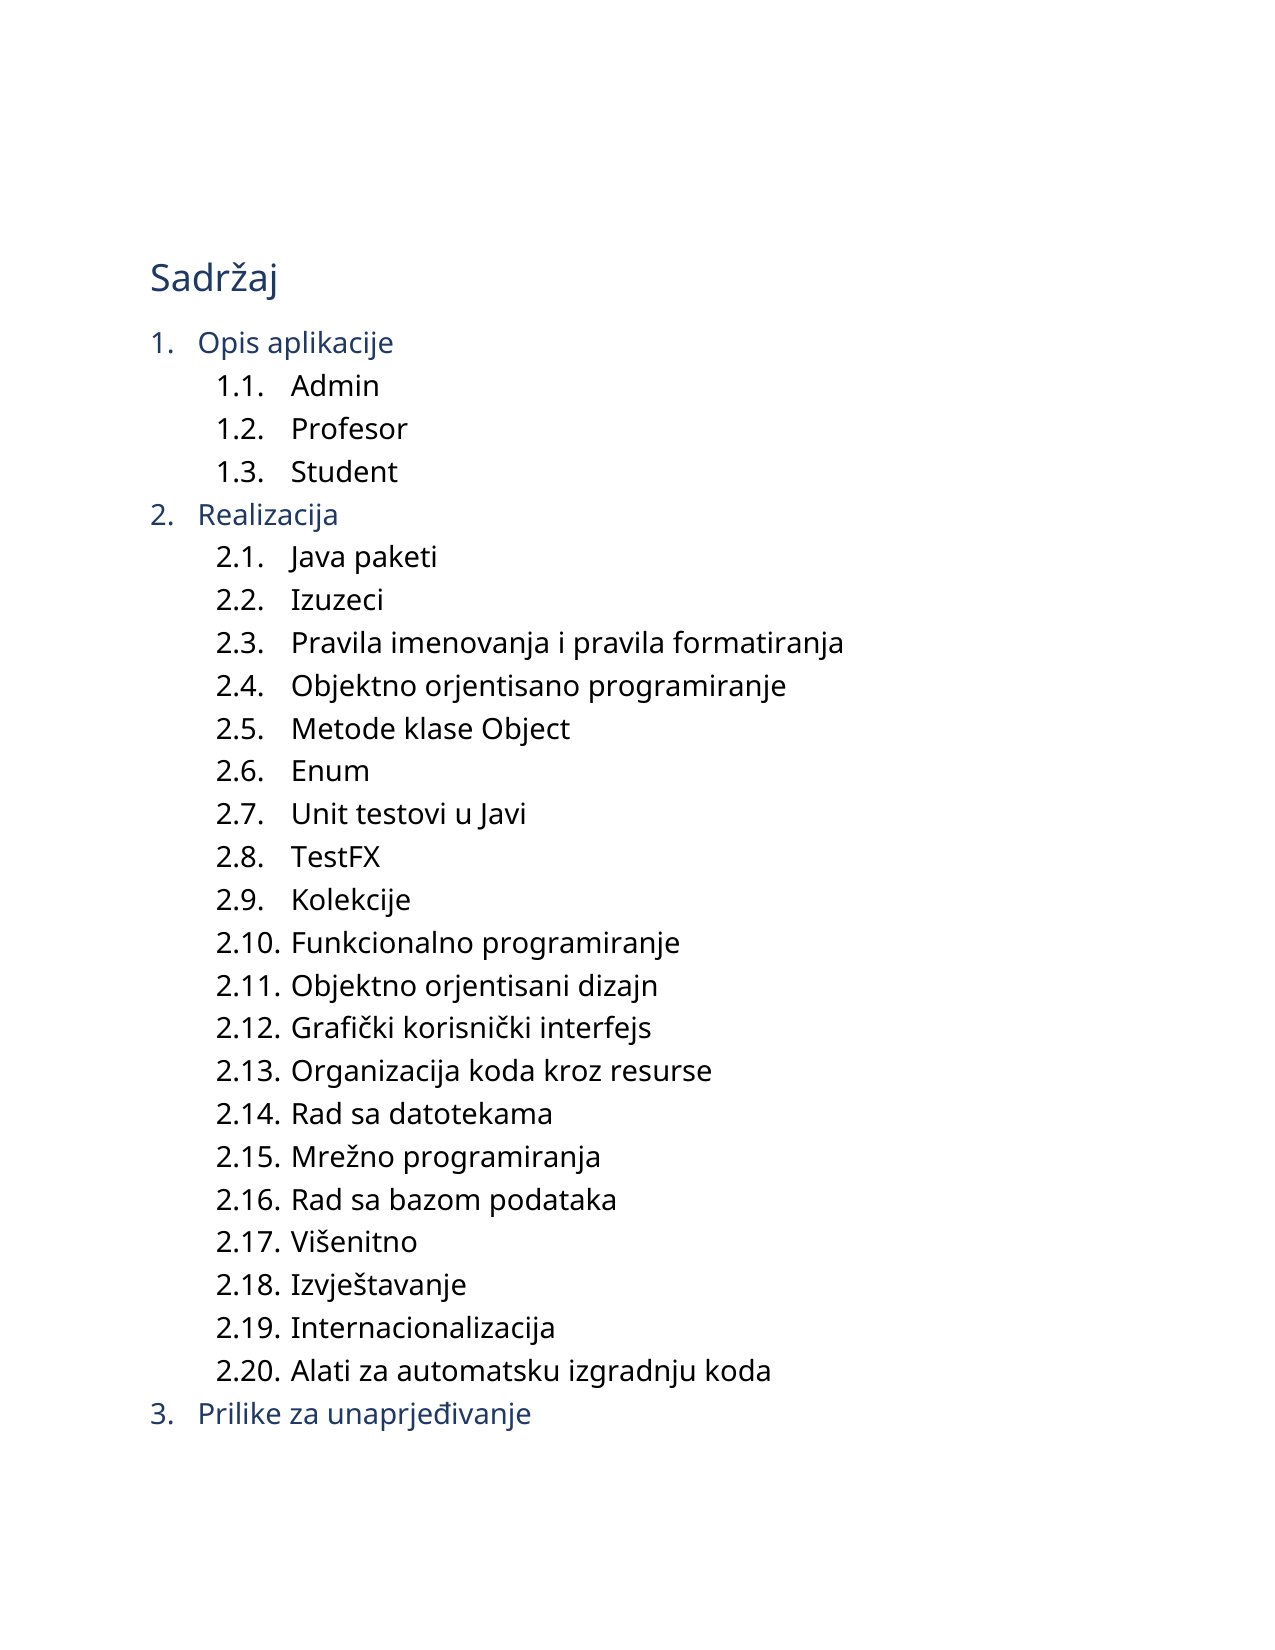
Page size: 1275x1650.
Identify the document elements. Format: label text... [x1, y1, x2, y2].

list Opis aplikacije [150, 323, 1125, 362]
list Objektno orjentisano programiranje [216, 665, 1125, 705]
list Rad sa bazom podataka [216, 1179, 1125, 1218]
list Admin [216, 365, 1125, 405]
list Metode klase Object [216, 708, 1125, 748]
list Pravila imenovanja i pravila formatiranja [216, 622, 1125, 662]
list Internacionalizacija [216, 1307, 1125, 1347]
list Mrežno programiranja [216, 1136, 1125, 1176]
list TestFX [216, 836, 1125, 876]
list Kolekcije [216, 879, 1125, 919]
list Višenitno [216, 1222, 1125, 1261]
list Rad sa datotekama [216, 1093, 1125, 1133]
list Enum [216, 751, 1125, 790]
list Izvještavanje [216, 1264, 1125, 1304]
list Java paketi [216, 537, 1125, 576]
text Sadržaj [150, 251, 1125, 302]
list Realizacija [150, 494, 1125, 533]
list Izuzeci [216, 579, 1125, 619]
list Organizacija koda kroz resurse [216, 1050, 1125, 1090]
list Grafički korisnički interfejs [216, 1008, 1125, 1047]
list Profesor [216, 408, 1125, 448]
list Objektno orjentisani dizajn [216, 965, 1125, 1004]
list Alati za automatsku izgradnju koda [216, 1350, 1125, 1390]
list Prilike za unaprjeđivanje [150, 1393, 1125, 1433]
list Unit testovi u Javi [216, 793, 1125, 833]
list Funkcionalno programiranje [216, 922, 1125, 962]
list Student [216, 451, 1125, 491]
